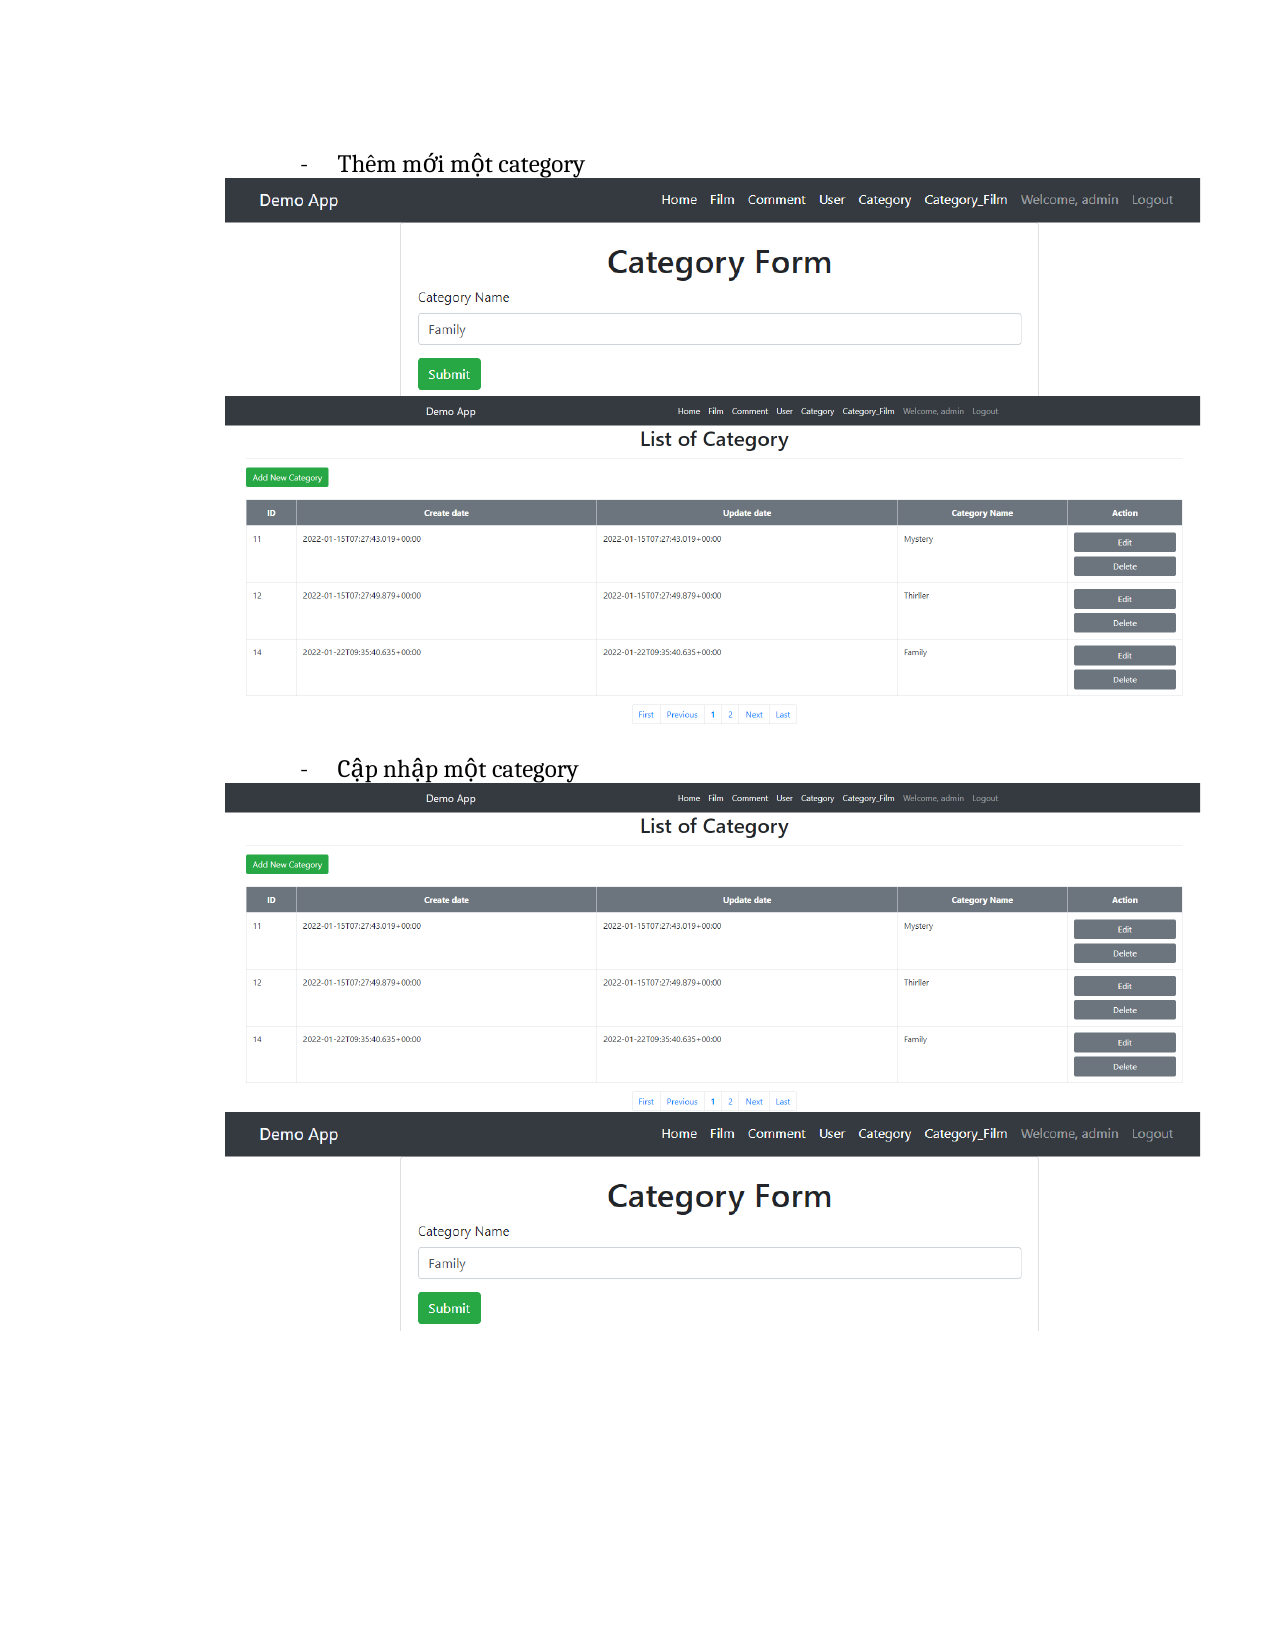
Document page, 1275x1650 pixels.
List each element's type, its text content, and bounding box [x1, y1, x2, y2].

list Thêm mới một category [300, 150, 1125, 178]
picture [225, 178, 1200, 726]
picture [225, 783, 1200, 1331]
list Cập nhập một category [300, 754, 1125, 783]
